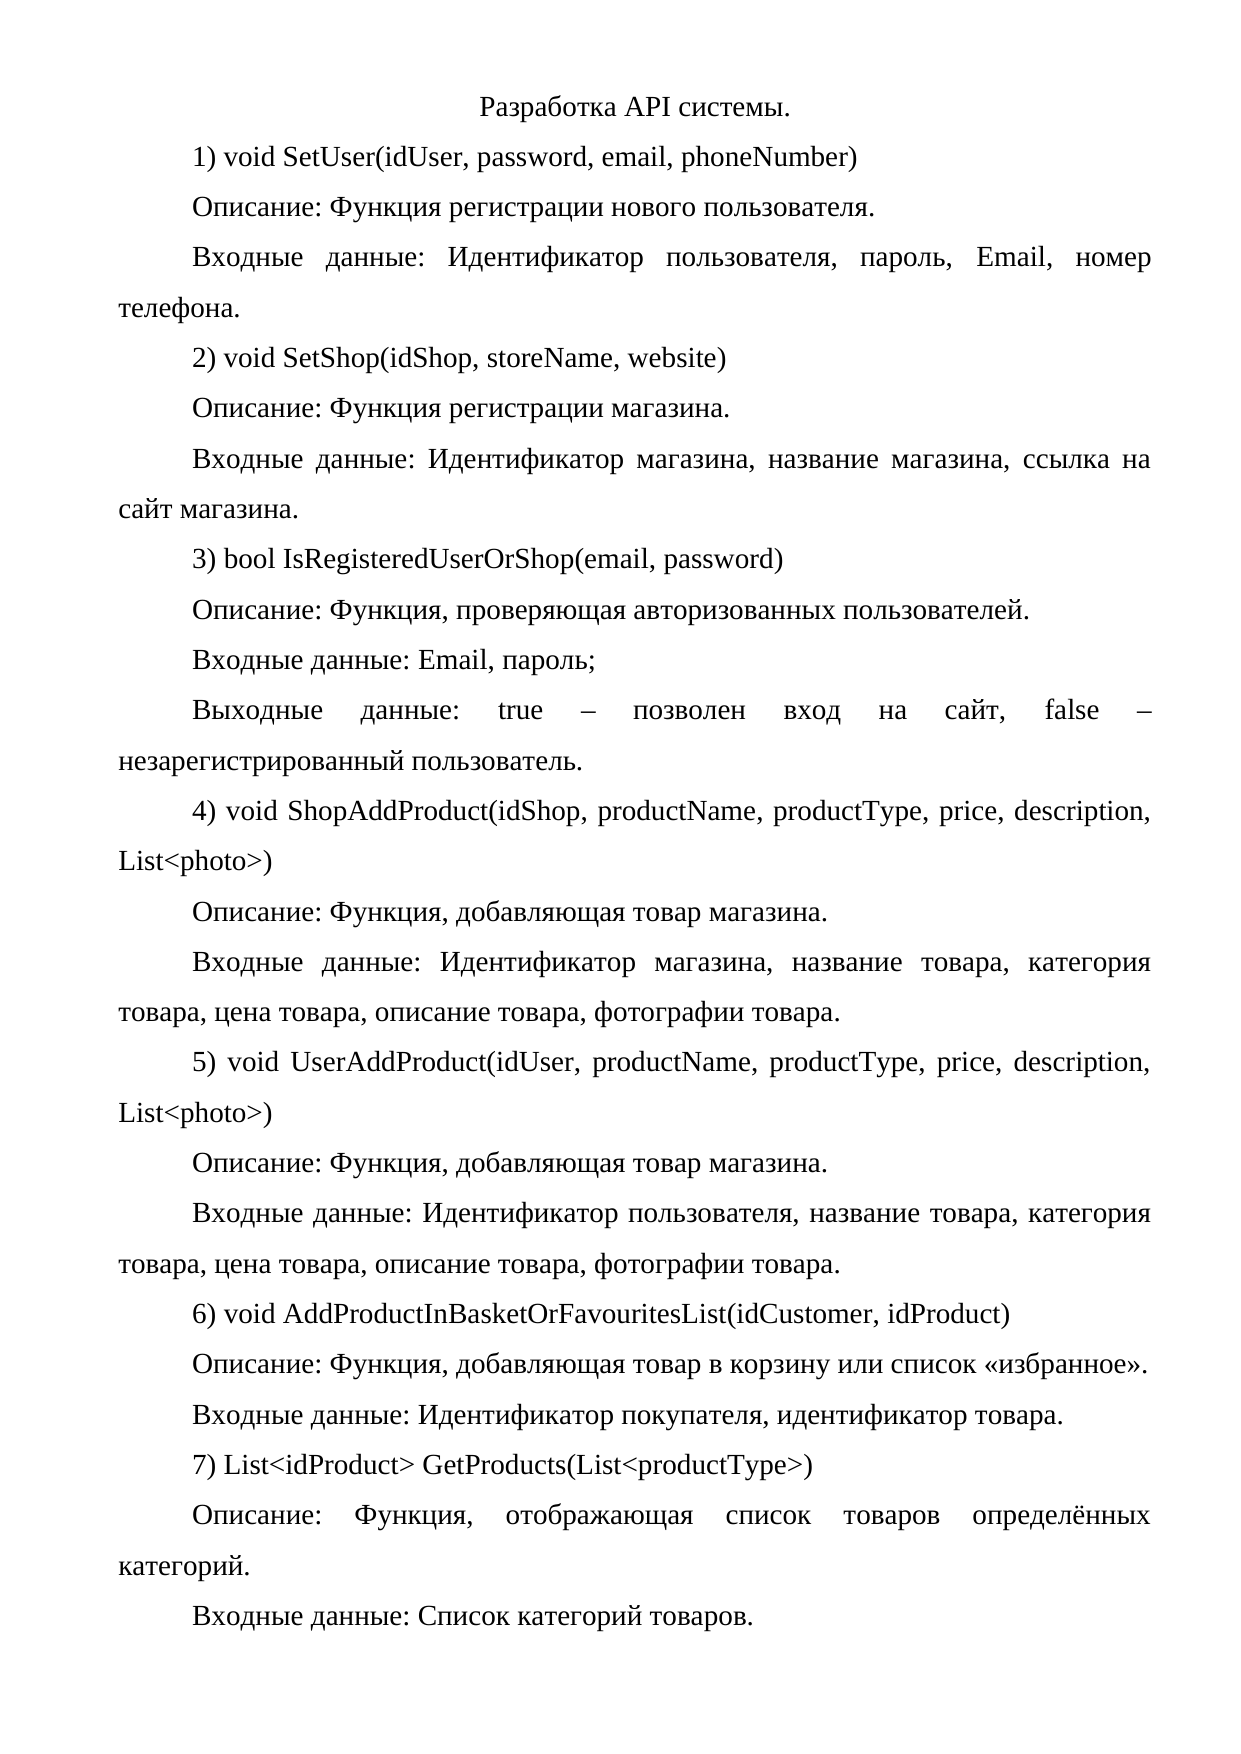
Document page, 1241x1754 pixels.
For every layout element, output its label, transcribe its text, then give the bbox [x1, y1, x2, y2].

text Описание: Функция регистрации нового пользователя. [118, 189, 1152, 223]
text 6) void AddProductInBasketOrFavouritesList(idCustomer, idProduct) [118, 1296, 1152, 1330]
text Описание: Функция, добавляющая товар магазина. [118, 894, 1152, 927]
text Описание: Функция, отображающая список товаров определённых категорий. [118, 1497, 1152, 1581]
text Описание: Функция, добавляющая товар магазина. [118, 1145, 1152, 1179]
text 4) void ShopAddProduct(idShop, productName, productType, price, description, List<photo>) [118, 793, 1152, 877]
text Описание: Функция, проверяющая авторизованных пользователей. [118, 592, 1152, 625]
text Входные данные: Идентификатор покупателя, идентификатор товара. [118, 1397, 1152, 1430]
text Входные данные: Email, пароль; [118, 642, 1152, 676]
text Описание: Функция, добавляющая товар в корзину или список «избранное». [118, 1346, 1152, 1380]
text Описание: Функция регистрации магазина. [118, 391, 1152, 424]
text 2) void SetShop(idShop, storeName, website) [118, 340, 1152, 374]
text Входные данные: Идентификатор магазина, название магазина, ссылка на сайт магазина. [118, 441, 1152, 525]
text Входные данные: Идентификатор магазина, название товара, категория товара, цена товара, описание товара, фотографии товара. [118, 944, 1152, 1028]
text 5) void UserAddProduct(idUser, productName, productType, price, description, List<photo>) [118, 1044, 1152, 1128]
text 7) List<idProduct> GetProducts(List<productType>) [118, 1447, 1152, 1481]
text Входные данные: Идентификатор пользователя, название товара, категория товара, цена товара, описание товара, фотографии товара. [118, 1196, 1152, 1279]
text Входные данные: Идентификатор пользователя, пароль, Email, номер телефона. [118, 239, 1152, 323]
text 1) void SetUser(idUser, password, email, phoneNumber) [118, 139, 1152, 172]
text Входные данные: Список категорий товаров. [118, 1598, 1152, 1632]
text 3) bool IsRegisteredUserOrShop(email, password) [118, 541, 1152, 575]
text Разработка API системы. [118, 89, 1152, 122]
text Выходные данные: true – позволен вход на сайт, false – незарегистрированный пользователь. [118, 692, 1152, 776]
